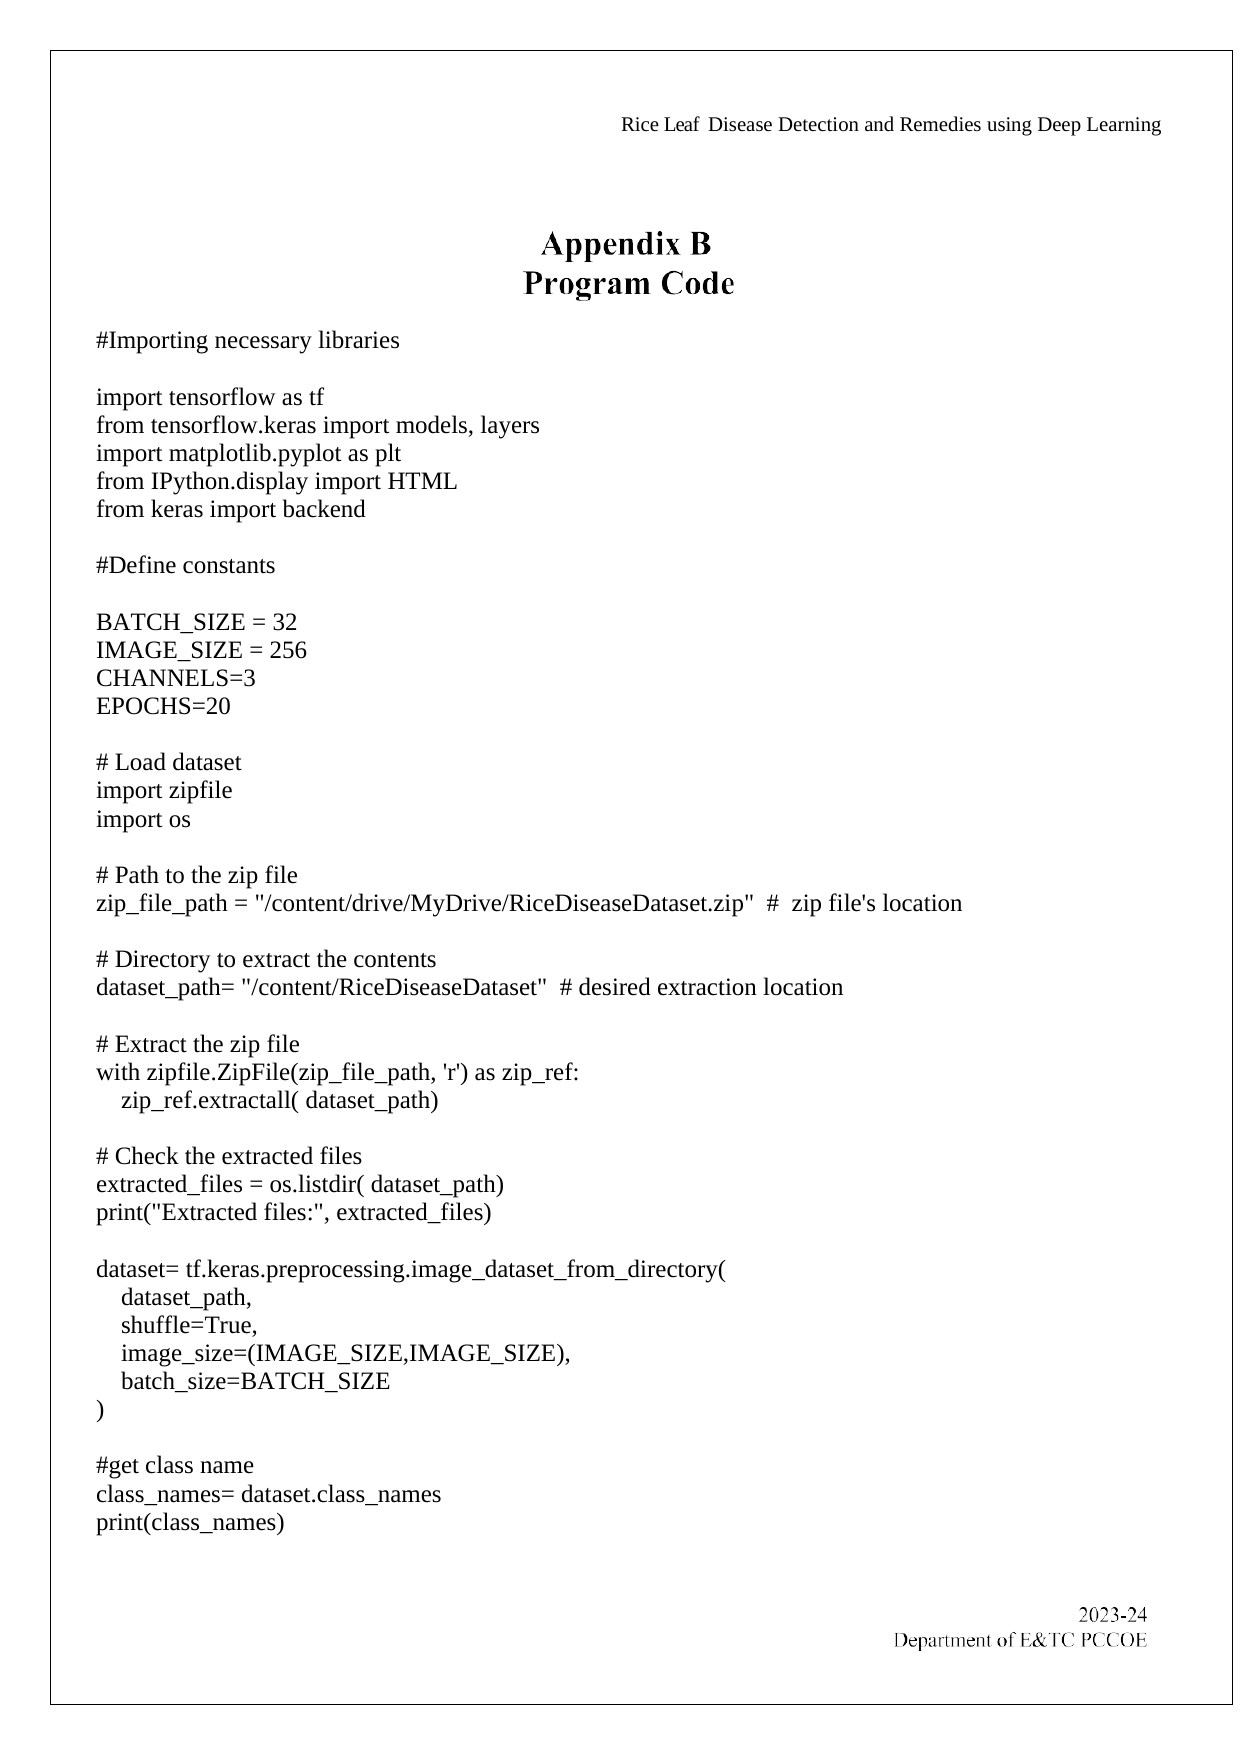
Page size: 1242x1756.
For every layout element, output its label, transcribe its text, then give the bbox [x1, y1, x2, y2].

text #Define constants [96, 551, 1232, 579]
text import tensorflow as tf [96, 383, 1232, 411]
text # Load dataset [96, 748, 1232, 776]
text EPOCHS=20 [96, 692, 1232, 720]
text from IPython.display import HTML [96, 467, 1232, 495]
text dataset= tf.keras.preprocessing.image_dataset_from_directory( [96, 1254, 1232, 1283]
text ) [96, 1395, 1232, 1423]
text from keras import backend [96, 495, 1232, 523]
text # Directory to extract the contents [96, 945, 1232, 973]
text zip_ref.extractall( dataset_path) [96, 1086, 1232, 1114]
picture [523, 231, 734, 301]
text class_names= dataset.class_names [96, 1479, 1232, 1508]
text # Check the extracted files [96, 1142, 1232, 1170]
text print("Extracted files:", extracted_files) [96, 1198, 1232, 1226]
text print(class_names) [96, 1508, 1232, 1536]
text # Path to the zip file [96, 861, 1232, 889]
text shuffle=True, [96, 1311, 1232, 1339]
text #Importing necessary libraries [96, 326, 1232, 354]
text batch_size=BATCH_SIZE [96, 1367, 1232, 1395]
text zip_file_path = "/content/drive/MyDrive/RiceDiseaseDataset.zip" # zip file's location [96, 889, 1232, 917]
text import matplotlib.pyplot as plt [96, 439, 1232, 467]
text image_size=(IMAGE_SIZE,IMAGE_SIZE), [96, 1339, 1232, 1367]
text IMAGE_SIZE = 256 [96, 636, 1232, 664]
text dataset_path= "/content/RiceDiseaseDataset" # desired extraction location [96, 973, 1232, 1001]
text with zipfile.ZipFile(zip_file_path, 'r') as zip_ref: [96, 1058, 1232, 1086]
text import os [96, 804, 1232, 833]
text CHANNELS=3 [96, 664, 1232, 692]
text from tensorflow.keras import models, layers [96, 411, 1232, 439]
text #get class name [96, 1451, 1232, 1479]
text dataset_path, [96, 1283, 1232, 1311]
text extracted_files = os.listdir( dataset_path) [96, 1170, 1232, 1198]
text import zipfile [96, 776, 1232, 804]
text # Extract the zip file [96, 1029, 1232, 1058]
text BATCH_SIZE = 32 [96, 608, 1232, 636]
picture [893, 1607, 1147, 1651]
